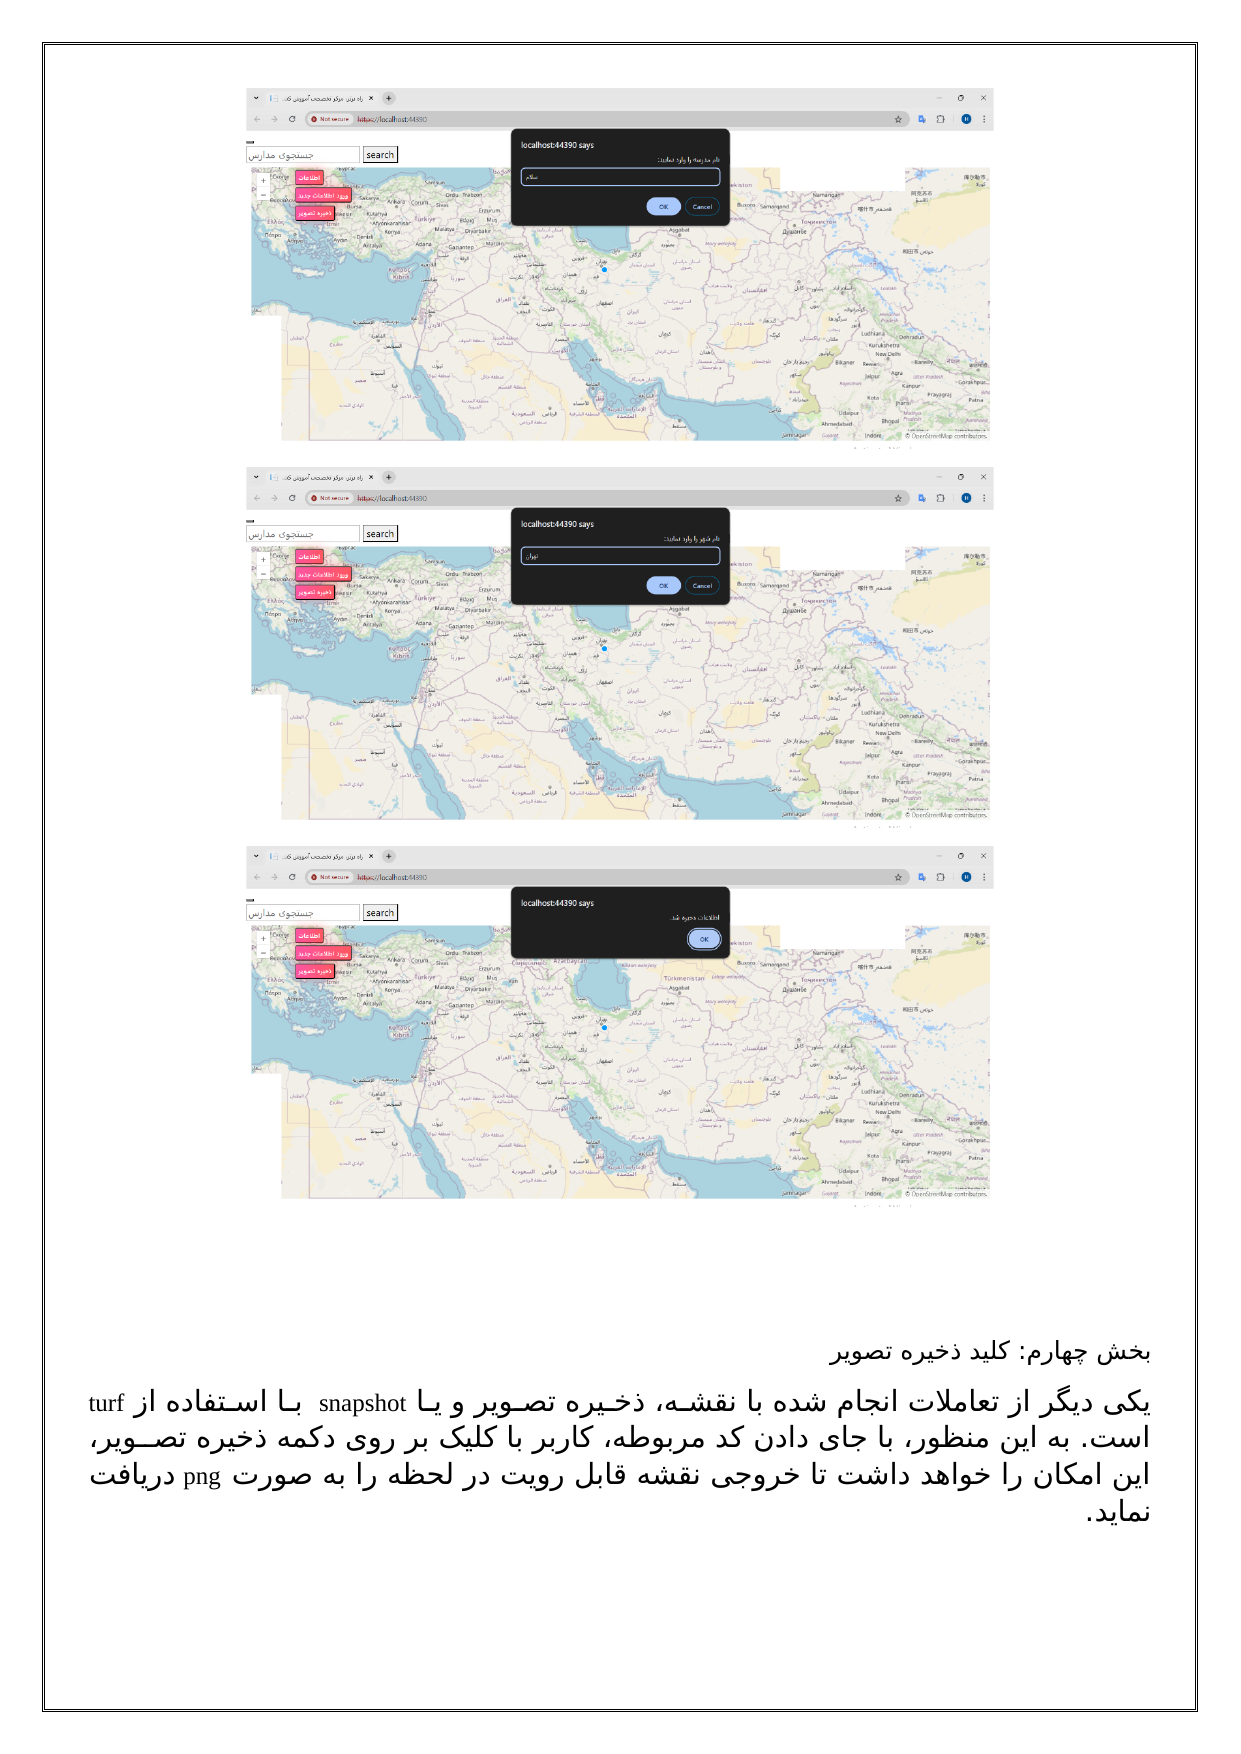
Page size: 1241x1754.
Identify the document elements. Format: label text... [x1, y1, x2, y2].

picture [246, 846, 994, 1207]
picture [246, 88, 994, 449]
picture [246, 467, 994, 828]
text یکی دیگر از تعاملات انجام شده با نقشه، ذخیره تصویر و یا snapshot با استفاده از turf است. به این منظور، با جای دادن کد مربوطه، کاربر با کلیک بر روی دکمه ذخیره تصویر، این امکان را خواهد داشت تا خروجی نقشه قابل رویت در لحظه را به صورت png دریافت نماید. [89, 1384, 1152, 1528]
text بخش چهارم: کلید ذخیره تصویر [89, 1336, 1152, 1365]
